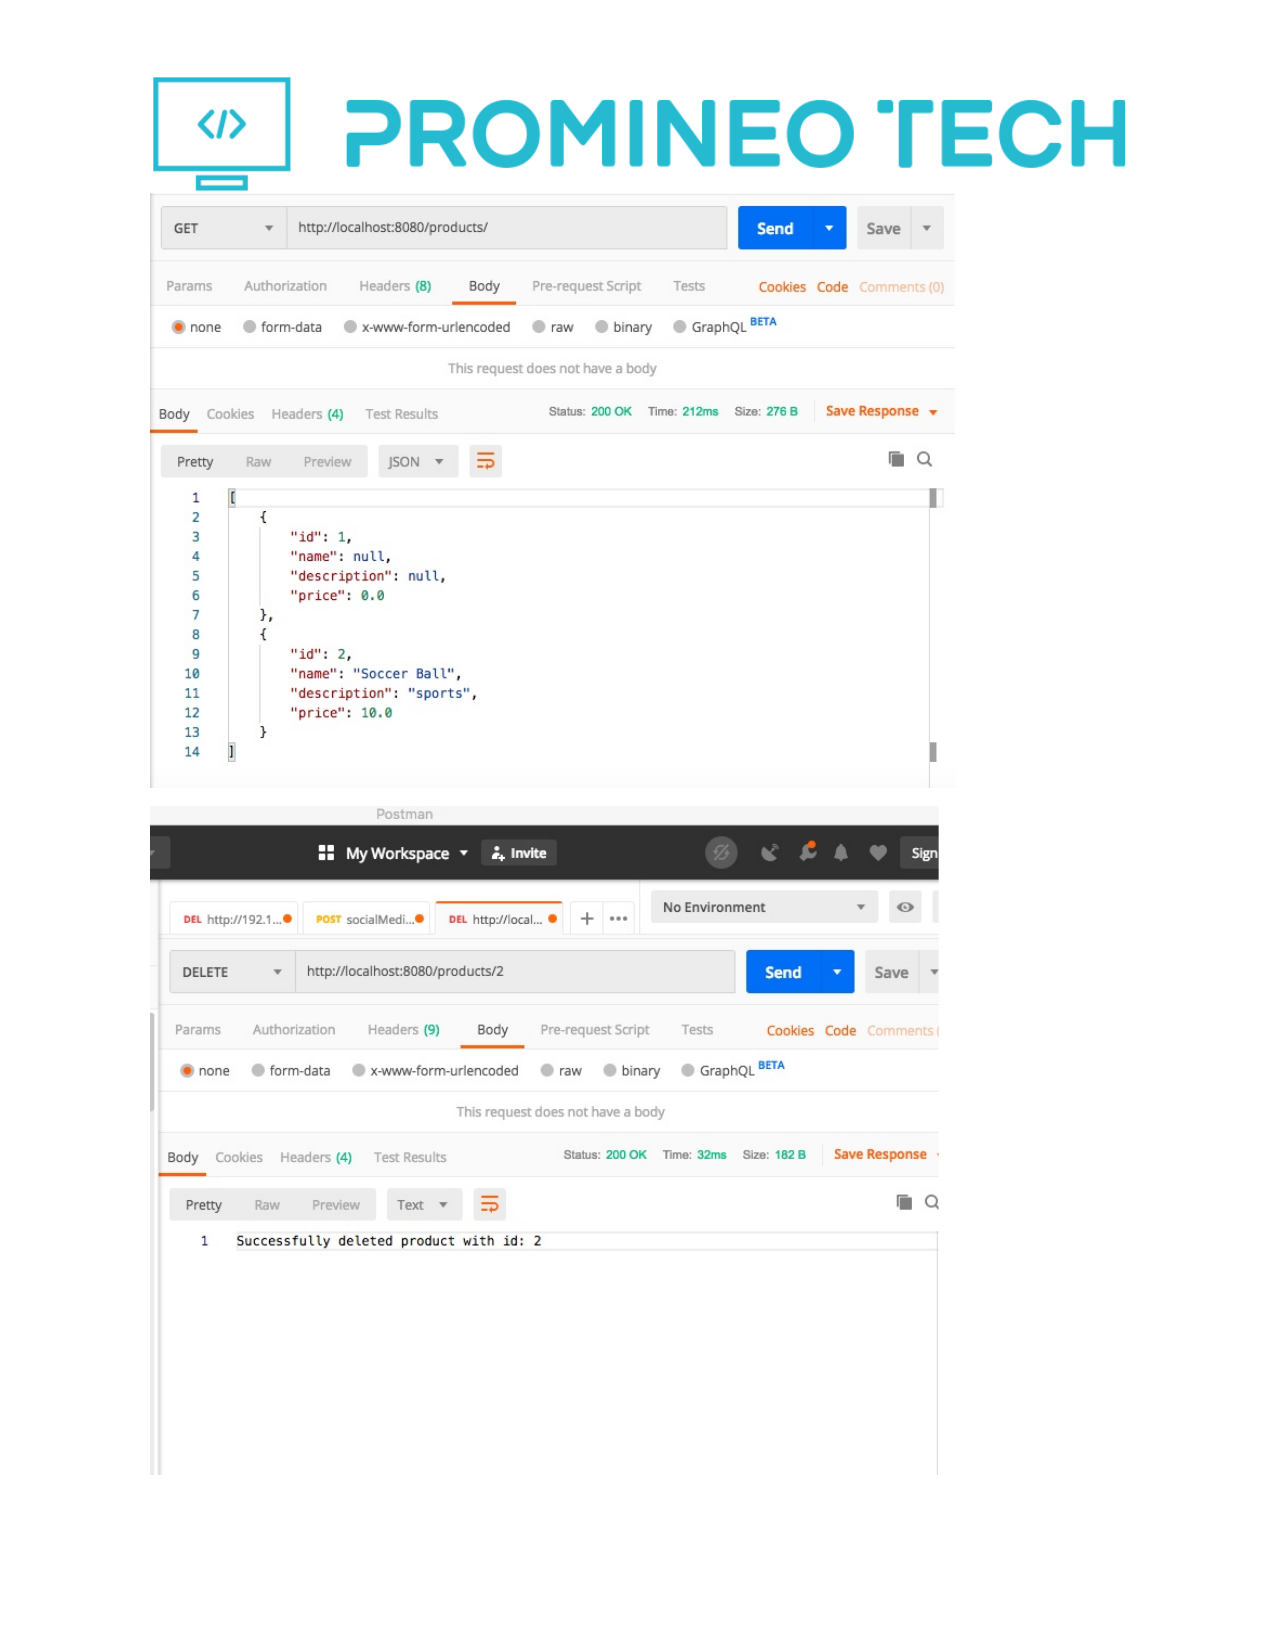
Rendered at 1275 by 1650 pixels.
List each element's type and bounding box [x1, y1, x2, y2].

picture [150, 75, 1125, 788]
picture [150, 806, 939, 1475]
